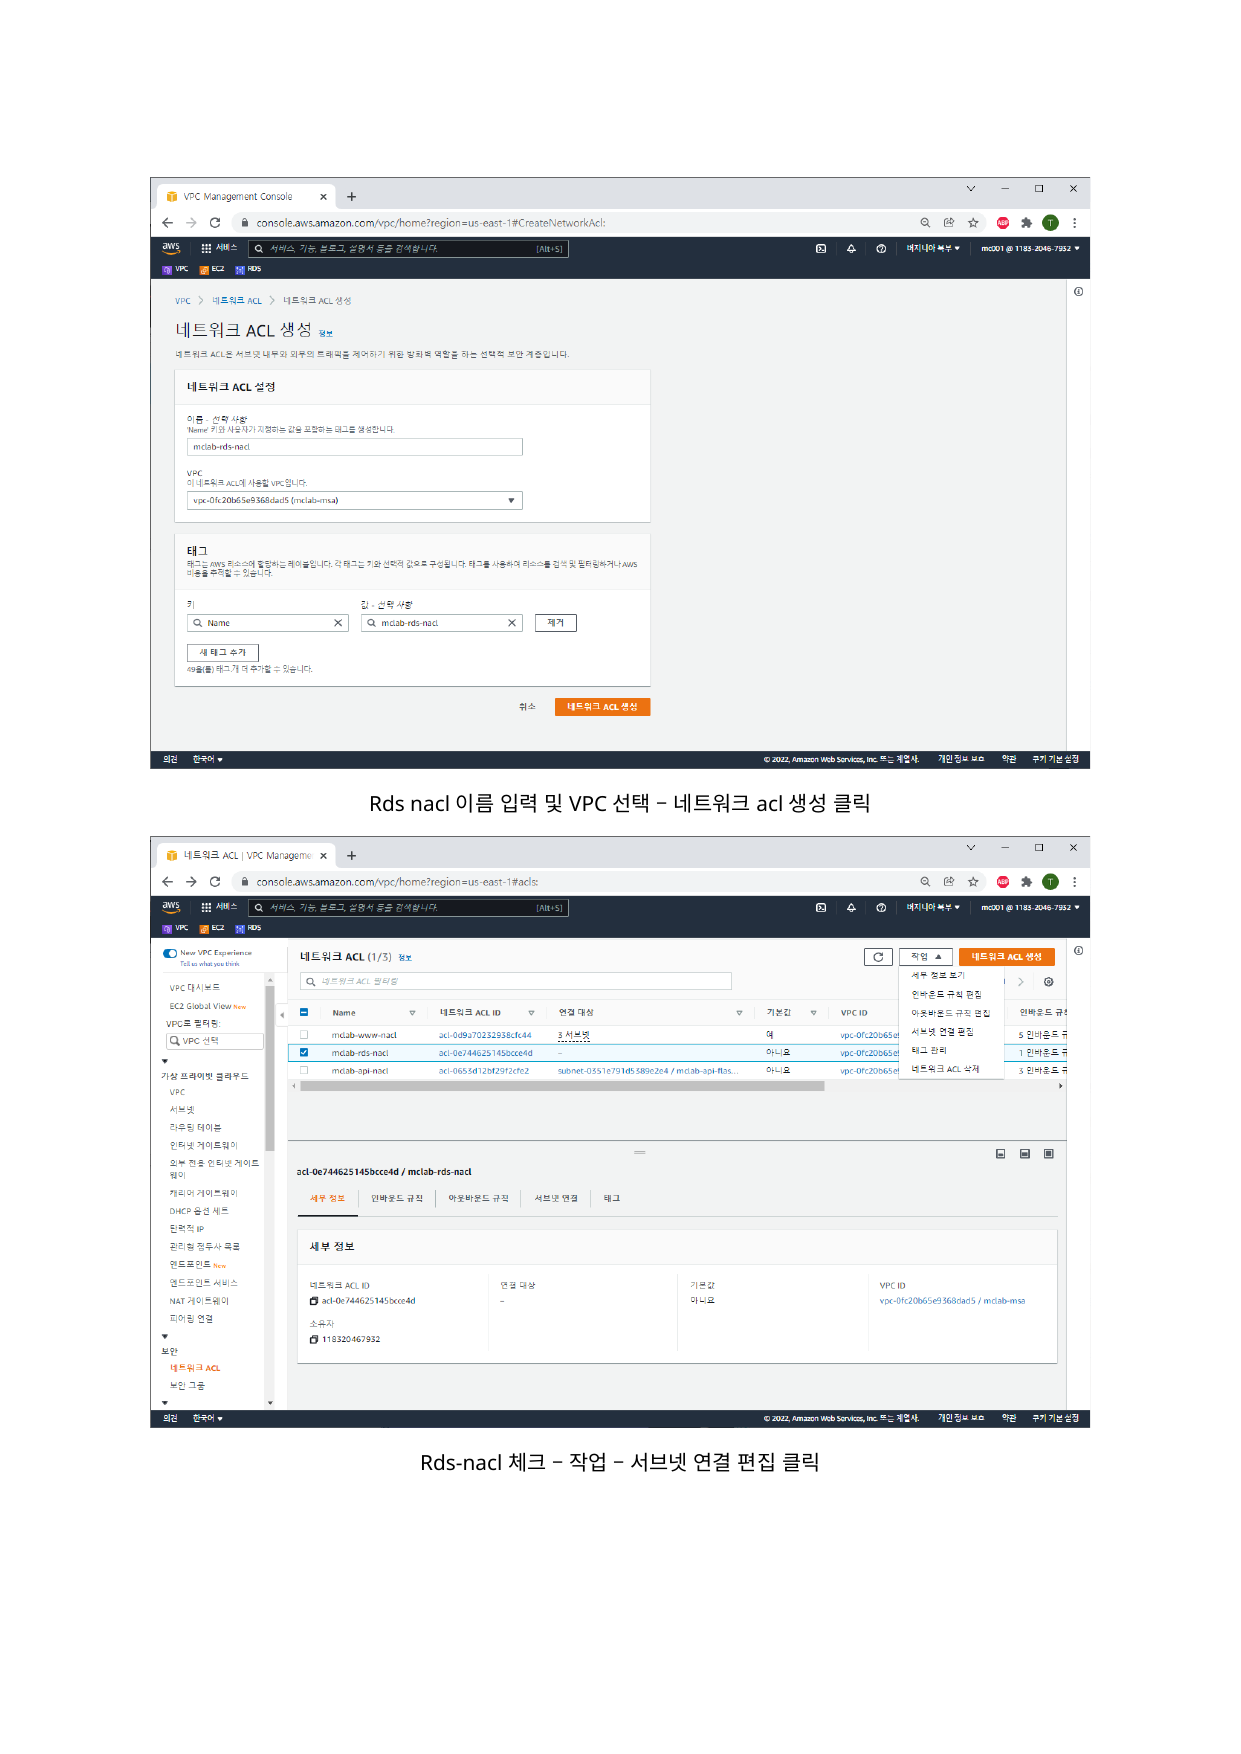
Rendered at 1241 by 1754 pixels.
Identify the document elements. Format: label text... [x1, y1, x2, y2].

text Rds nacl 이름 입력 및 VPC 선택 – 네트워크 acl 생성 클릭 [150, 787, 1090, 817]
picture [150, 836, 1091, 1428]
text Rds-nacl 체크 – 작업 – 서브넷 연결 편집 클릭 [150, 1447, 1090, 1477]
picture [150, 177, 1091, 769]
